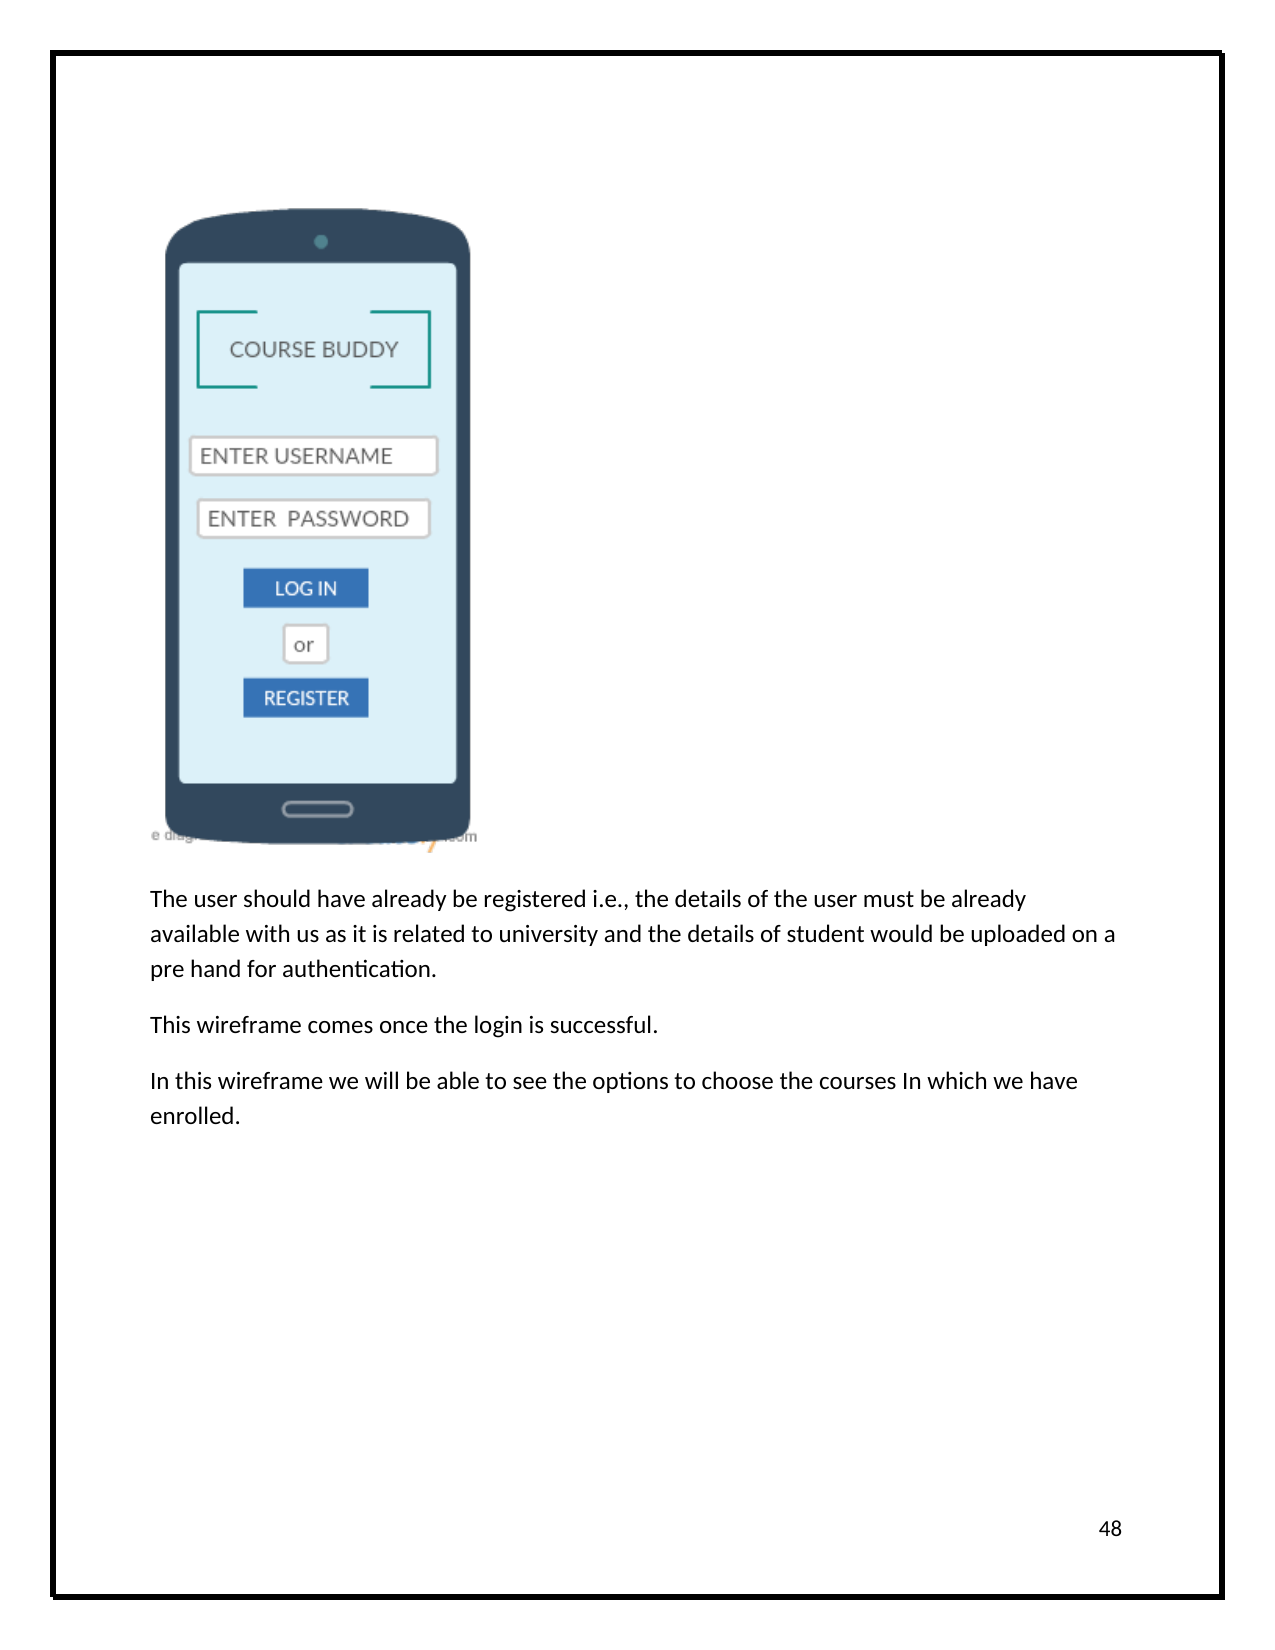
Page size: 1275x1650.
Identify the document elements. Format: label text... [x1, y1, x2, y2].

text This wireframe comes once the login is successful. [150, 1009, 1122, 1039]
text The user should have already be registered i.e., the details of the user must be already available with us as it is related to university and the details of student would be uploaded on a pre hand for authentication. [150, 883, 1122, 984]
text In this wireframe we will be able to see the options to choose the courses In which we have enrolled. [150, 1065, 1122, 1130]
picture [150, 194, 486, 859]
